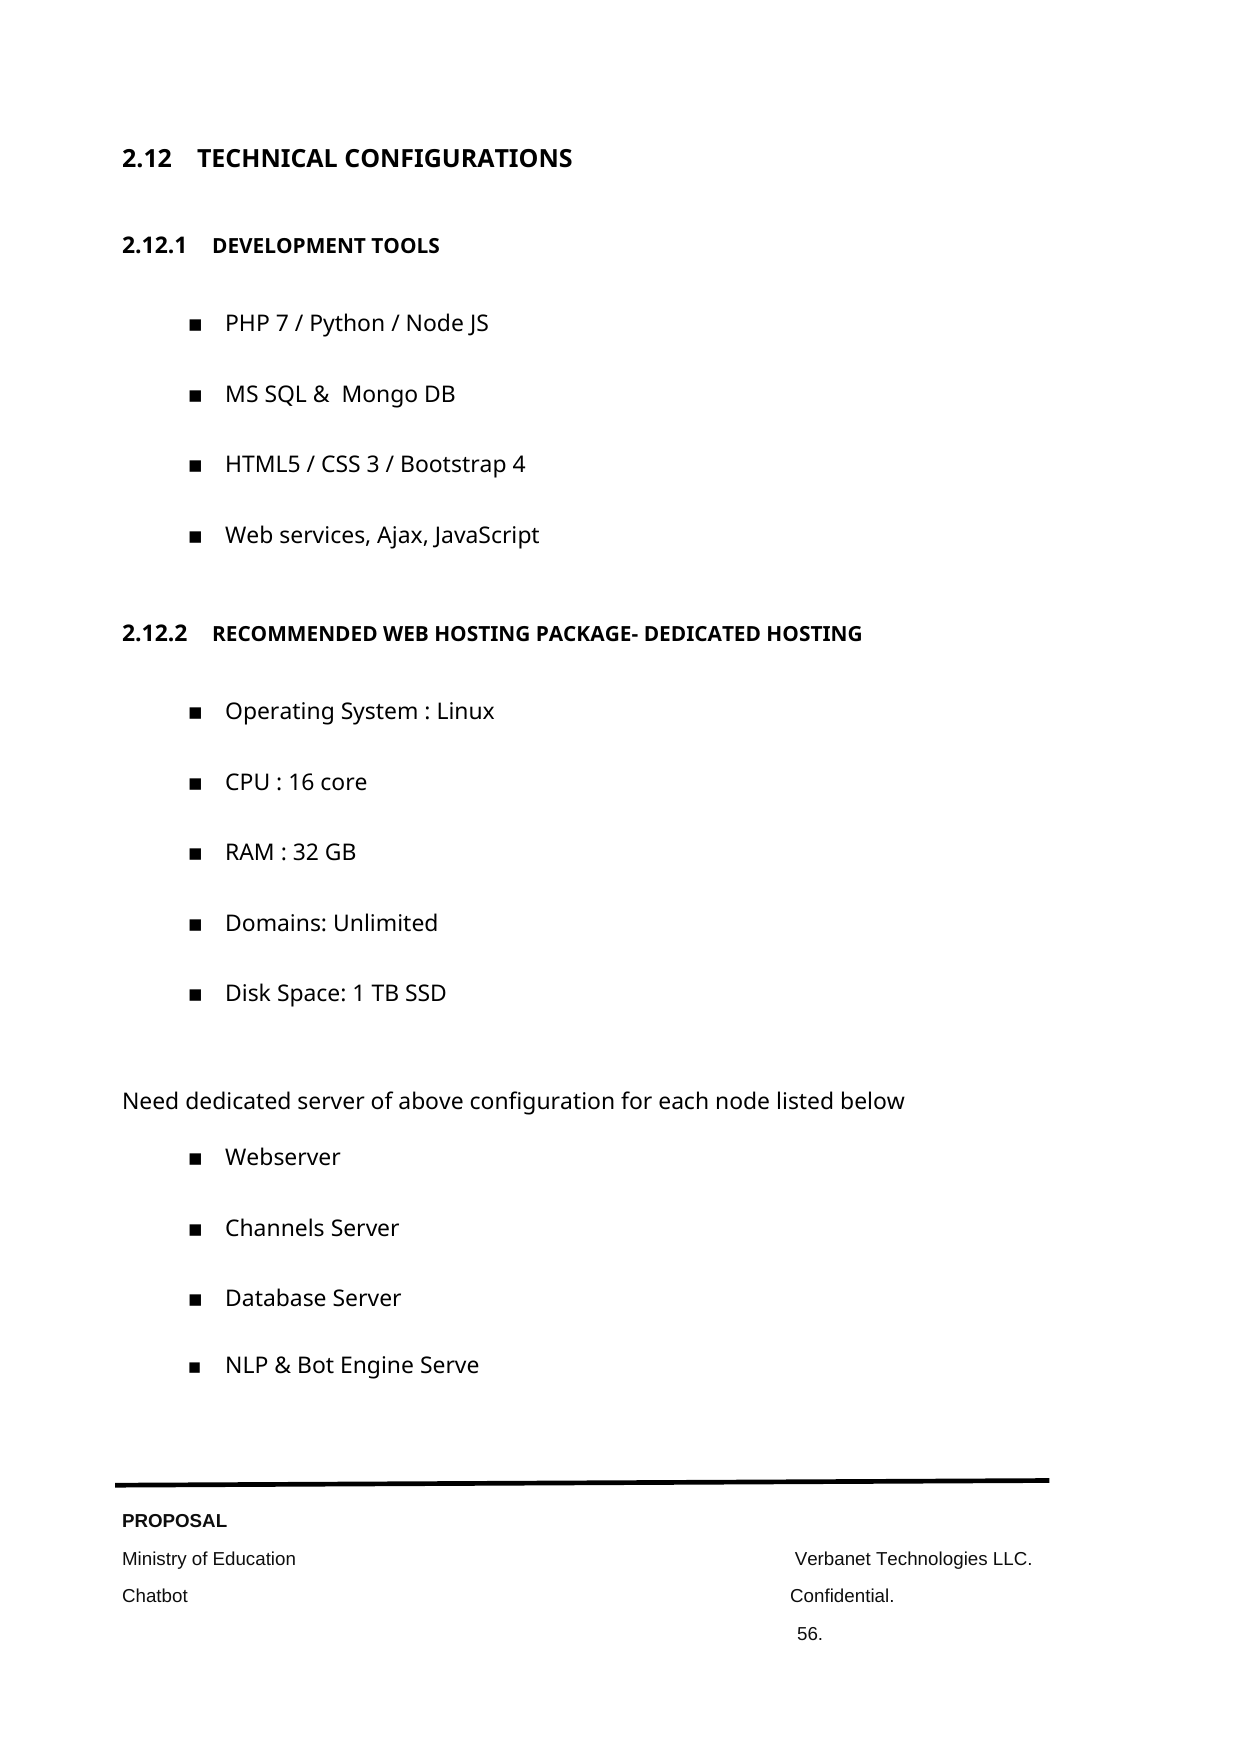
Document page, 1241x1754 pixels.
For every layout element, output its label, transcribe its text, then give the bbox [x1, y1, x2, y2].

list Operating System : Linux [187, 686, 1053, 733]
list RAM : 32 GB [187, 827, 1053, 874]
list Webserver [187, 1132, 1053, 1179]
subtitle RECOMMENDED WEB HOSTING PACKAGE- DEDICATED HOSTING [122, 617, 1053, 648]
list Channels Server [187, 1202, 1053, 1249]
list HTML5 / CSS 3 / Bootstrap 4 [187, 439, 1053, 486]
list Domains: Unlimited [187, 897, 1053, 944]
list NLP & Bot Engine Serve [187, 1343, 1053, 1386]
list Database Server [187, 1272, 1053, 1319]
list PHP 7 / Python / Node JS [187, 298, 1053, 345]
list MS SQL & Mongo DB [187, 368, 1053, 415]
text Need dedicated server of above configuration for each node listed below [122, 1085, 1053, 1116]
list CPU : 16 core [187, 756, 1053, 803]
list Disk Space: 1 TB SSD [187, 967, 1053, 1014]
subtitle TECHNICAL CONFIGURATIONS [122, 141, 1053, 175]
subtitle DEVELOPMENT TOOLS [122, 229, 1053, 260]
list Web services, Ajax, JavaScript [187, 509, 1053, 556]
